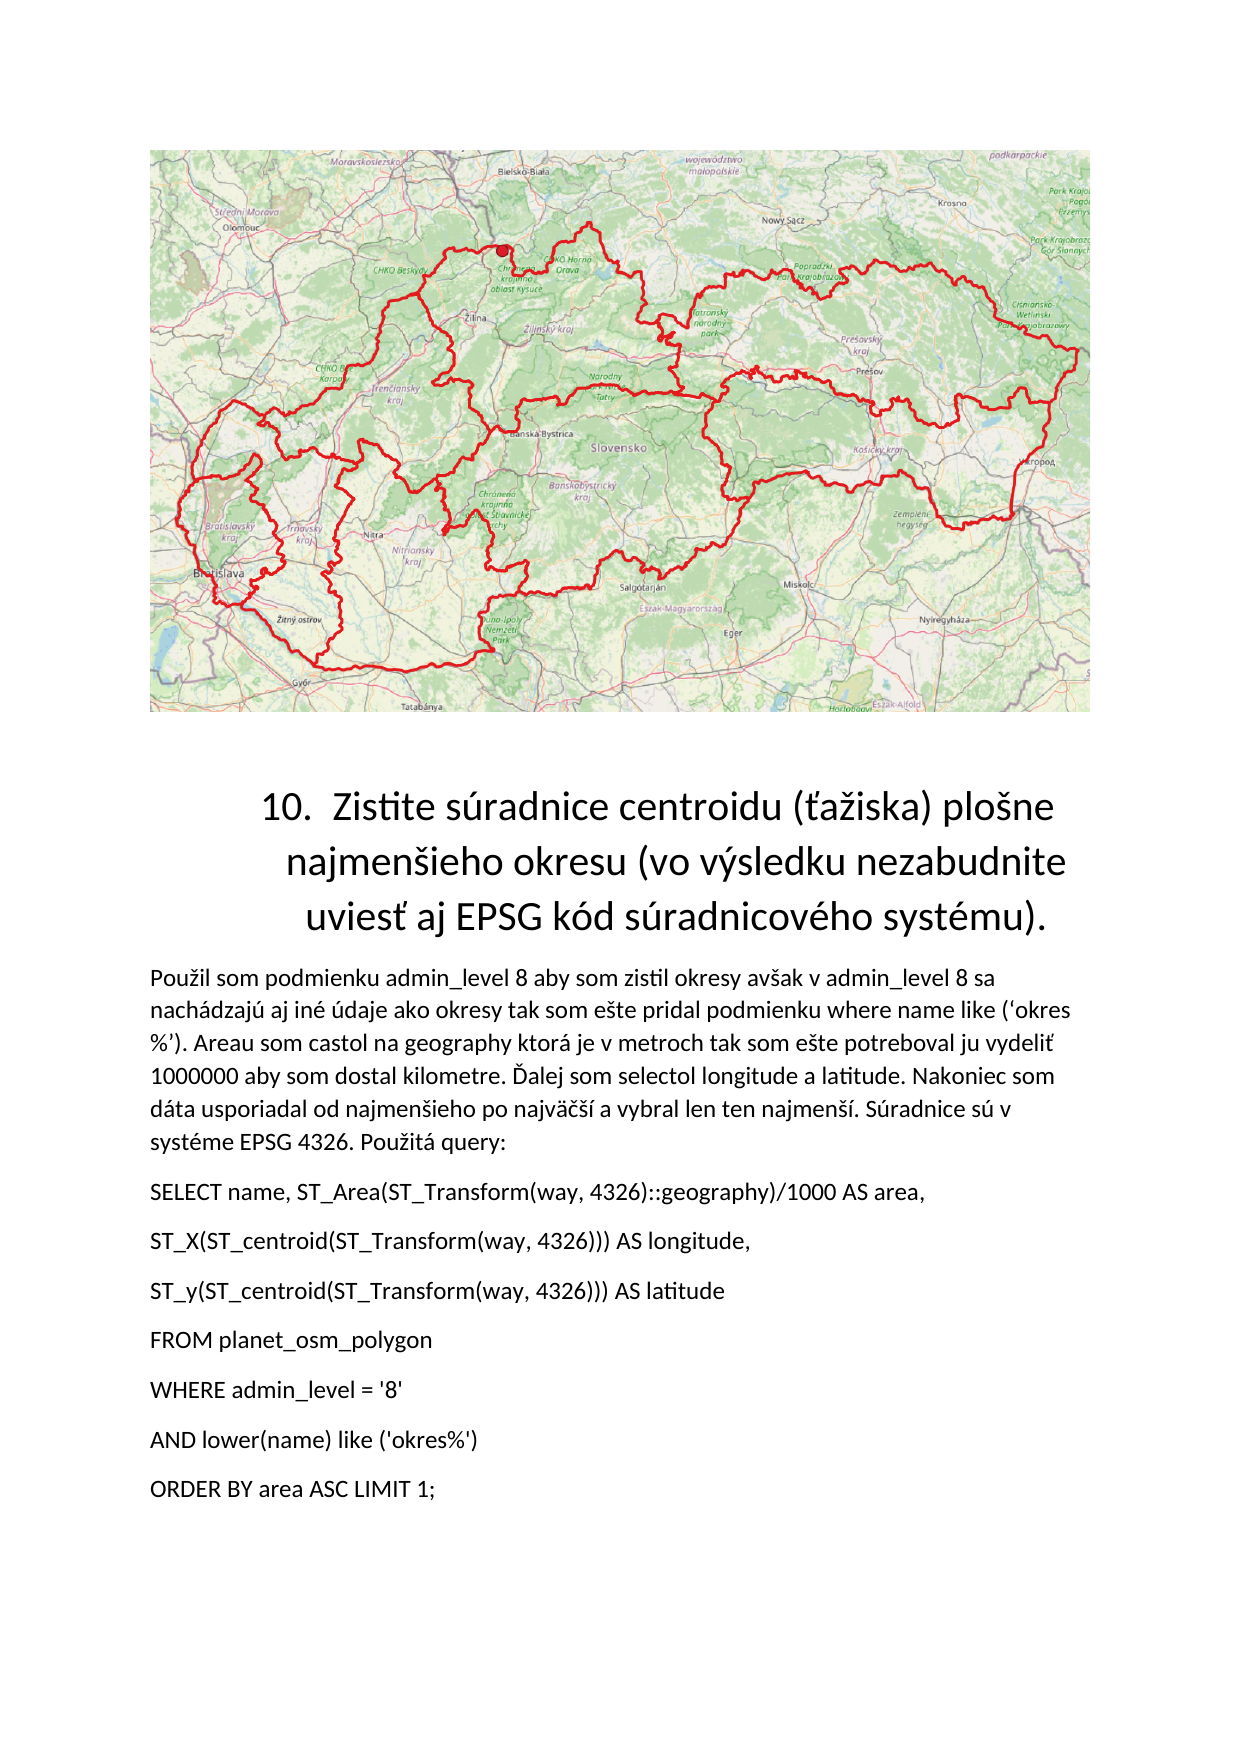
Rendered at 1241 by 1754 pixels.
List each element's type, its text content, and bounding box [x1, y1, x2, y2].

text SELECT name, ST_Area(ST_Transform(way, 4326)::geography)/1000 AS area, [150, 1176, 1090, 1206]
picture [150, 150, 1091, 712]
text ORDER BY area ASC LIMIT 1; [150, 1473, 1090, 1504]
text ST_X(ST_centroid(ST_Transform(way, 4326))) AS longitude, [150, 1226, 1090, 1256]
text WHERE admin_level = '8' [150, 1374, 1090, 1405]
text AND lower(name) like ('okres%') [150, 1424, 1090, 1454]
text Použil som podmienku admin_level 8 aby som zistil okresy avšak v admin_level 8 sa nachádzajú aj iné údaje ako okresy tak som ešte pridal podmienku where name like (‘okres%’). Areau som castol na geography ktorá je v metroch tak som ešte potreboval ju vydeliť 1000000 aby som dostal kilometre. Ďalej som selectol longitude a latitude. Nakoniec som dáta usporiadal od najmenšieho po najväčší a vybral len ten najmenší. Súradnice sú v systéme EPSG 4326. Použitá query: [150, 962, 1090, 1157]
text ST_y(ST_centroid(ST_Transform(way, 4326))) AS latitude [150, 1275, 1090, 1306]
list Zistite súradnice centroidu (ťažiska) plošne najmenšieho okresu (vo výsledku nezabudnite uviesť aj EPSG kód súradnicového systému). [225, 780, 1090, 941]
text FROM planet_osm_polygon [150, 1325, 1090, 1355]
